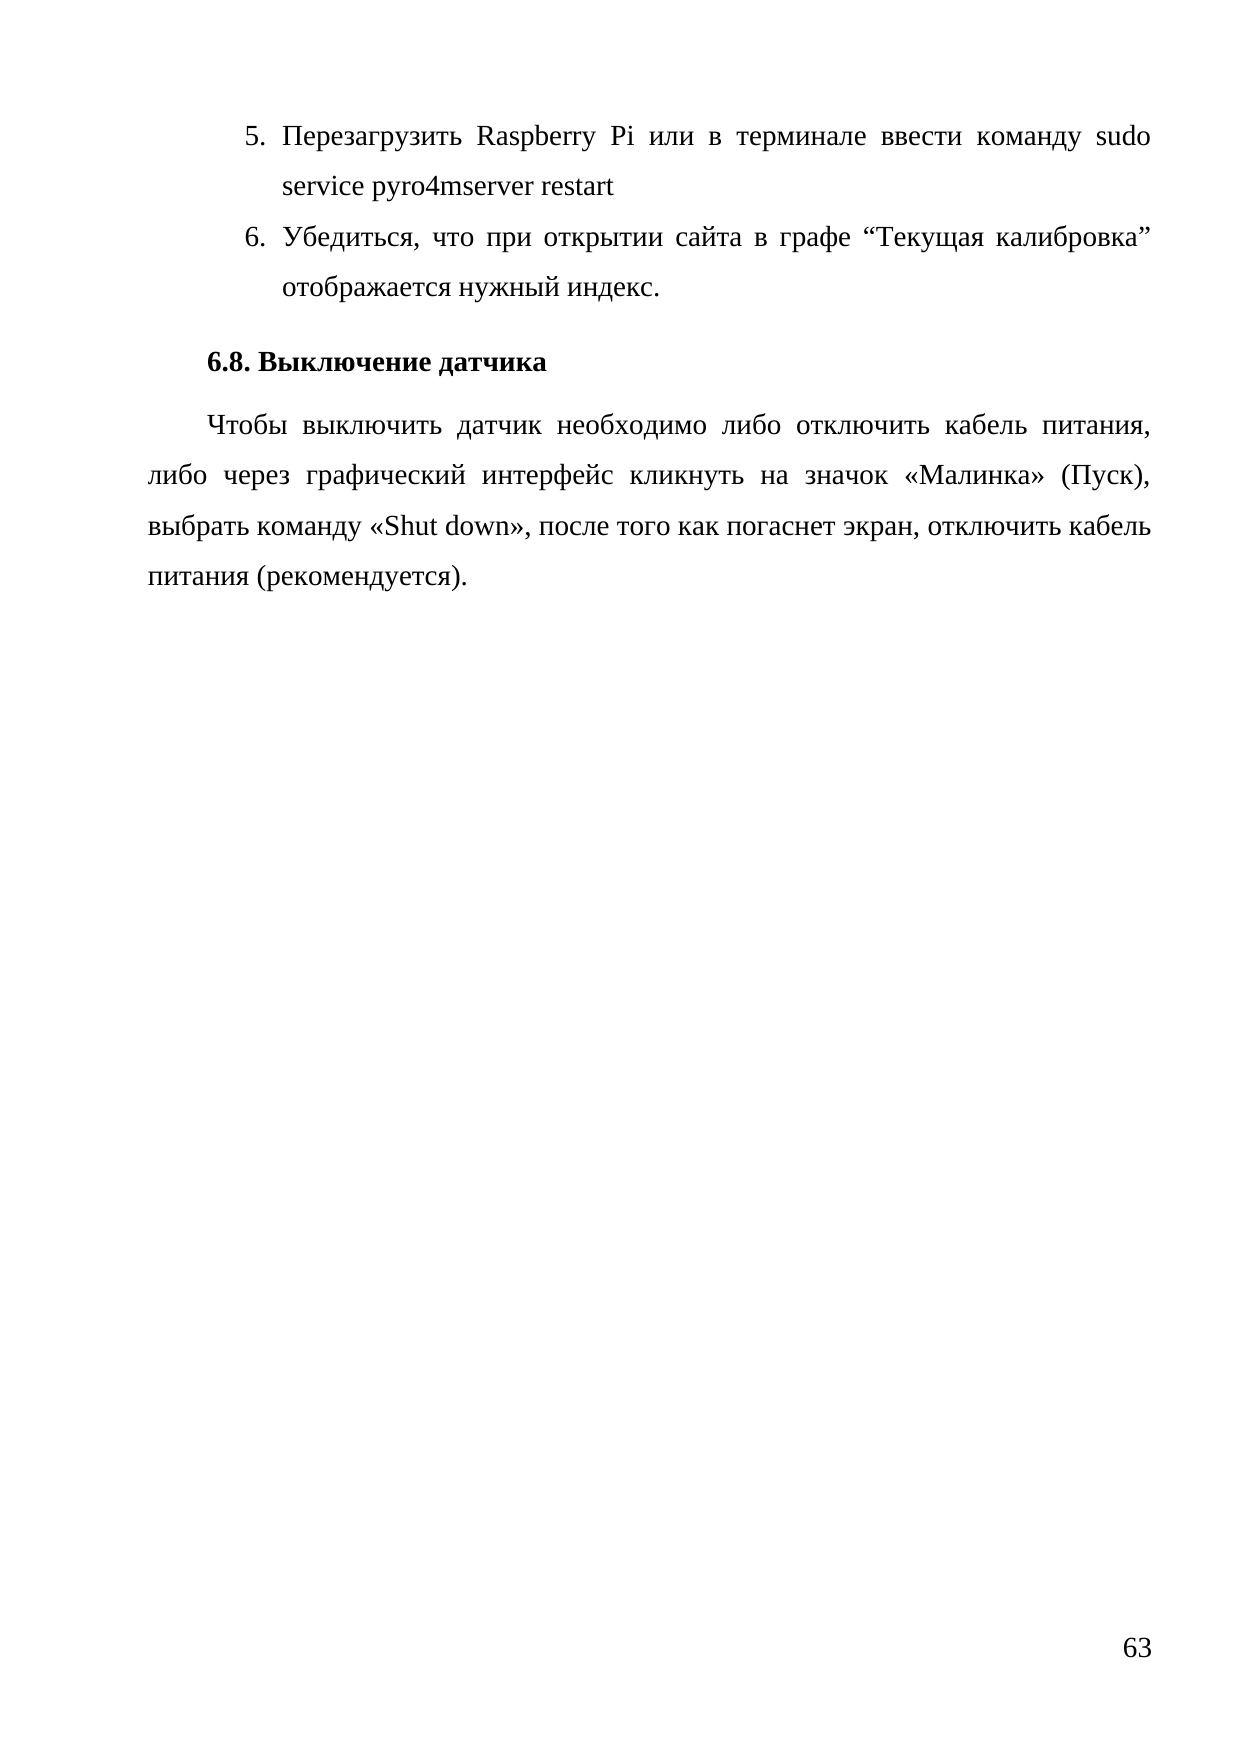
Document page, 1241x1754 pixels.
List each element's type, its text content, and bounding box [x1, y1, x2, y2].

list Перезагрузить Raspberry Pi или в терминале ввести команду sudo service pyro4mserver restart [244, 118, 1152, 202]
list Убедиться, что при открытии сайта в графе “Текущая калибровка” отображается нужный индекс. [244, 219, 1152, 303]
subtitle Выключение датчика [148, 344, 1152, 378]
text Чтобы выключить датчик необходимо либо отключить кабель питания, либо через графический интерфейс кликнуть на значок «Малинка» (Пуск), выбрать команду «Shut down», после того как погаснет экран, отключить кабель питания (рекомендуется). [148, 407, 1152, 592]
